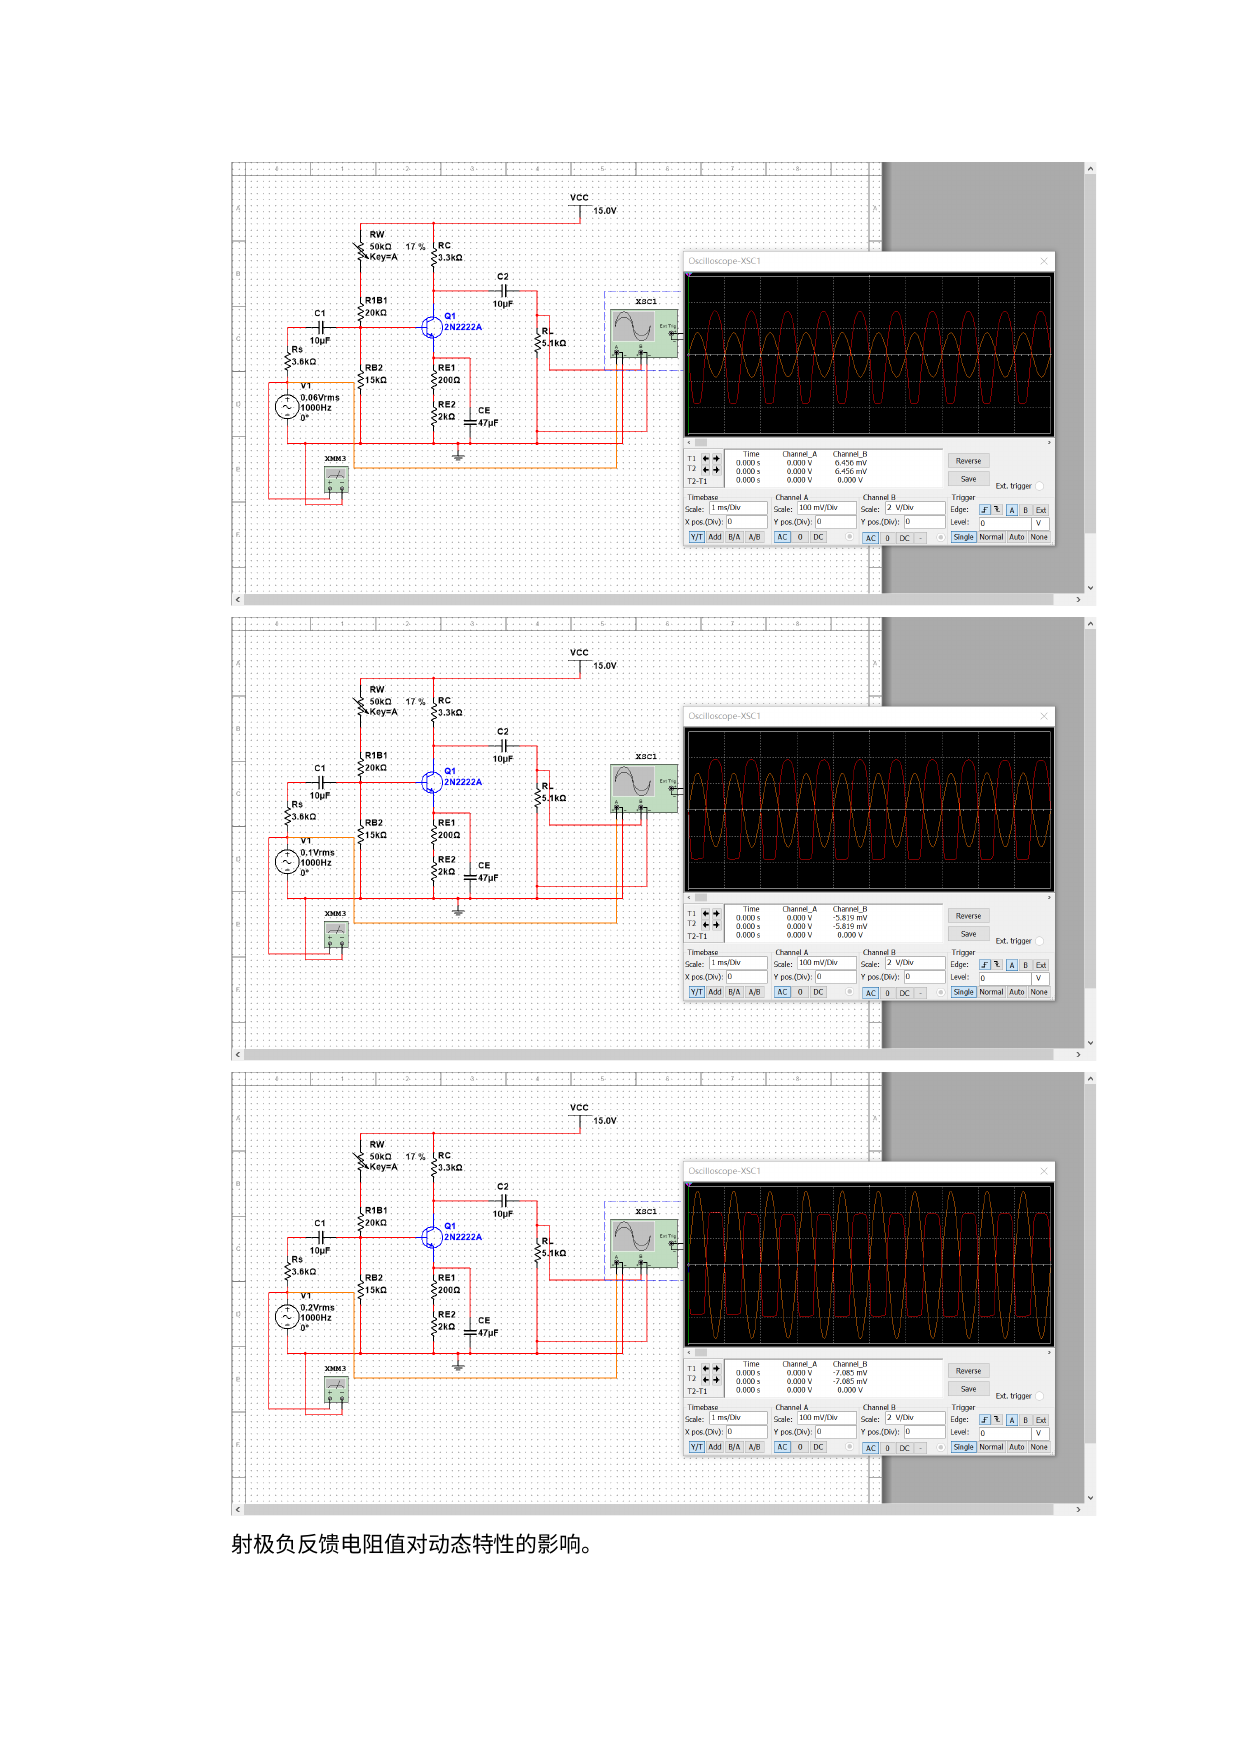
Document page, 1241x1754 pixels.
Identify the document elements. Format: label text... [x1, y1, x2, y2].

picture [231, 617, 1097, 1061]
list 射极负反馈电阻值对动态特性的影响。 [231, 1527, 1053, 1559]
picture [231, 1072, 1097, 1516]
picture [231, 162, 1097, 606]
